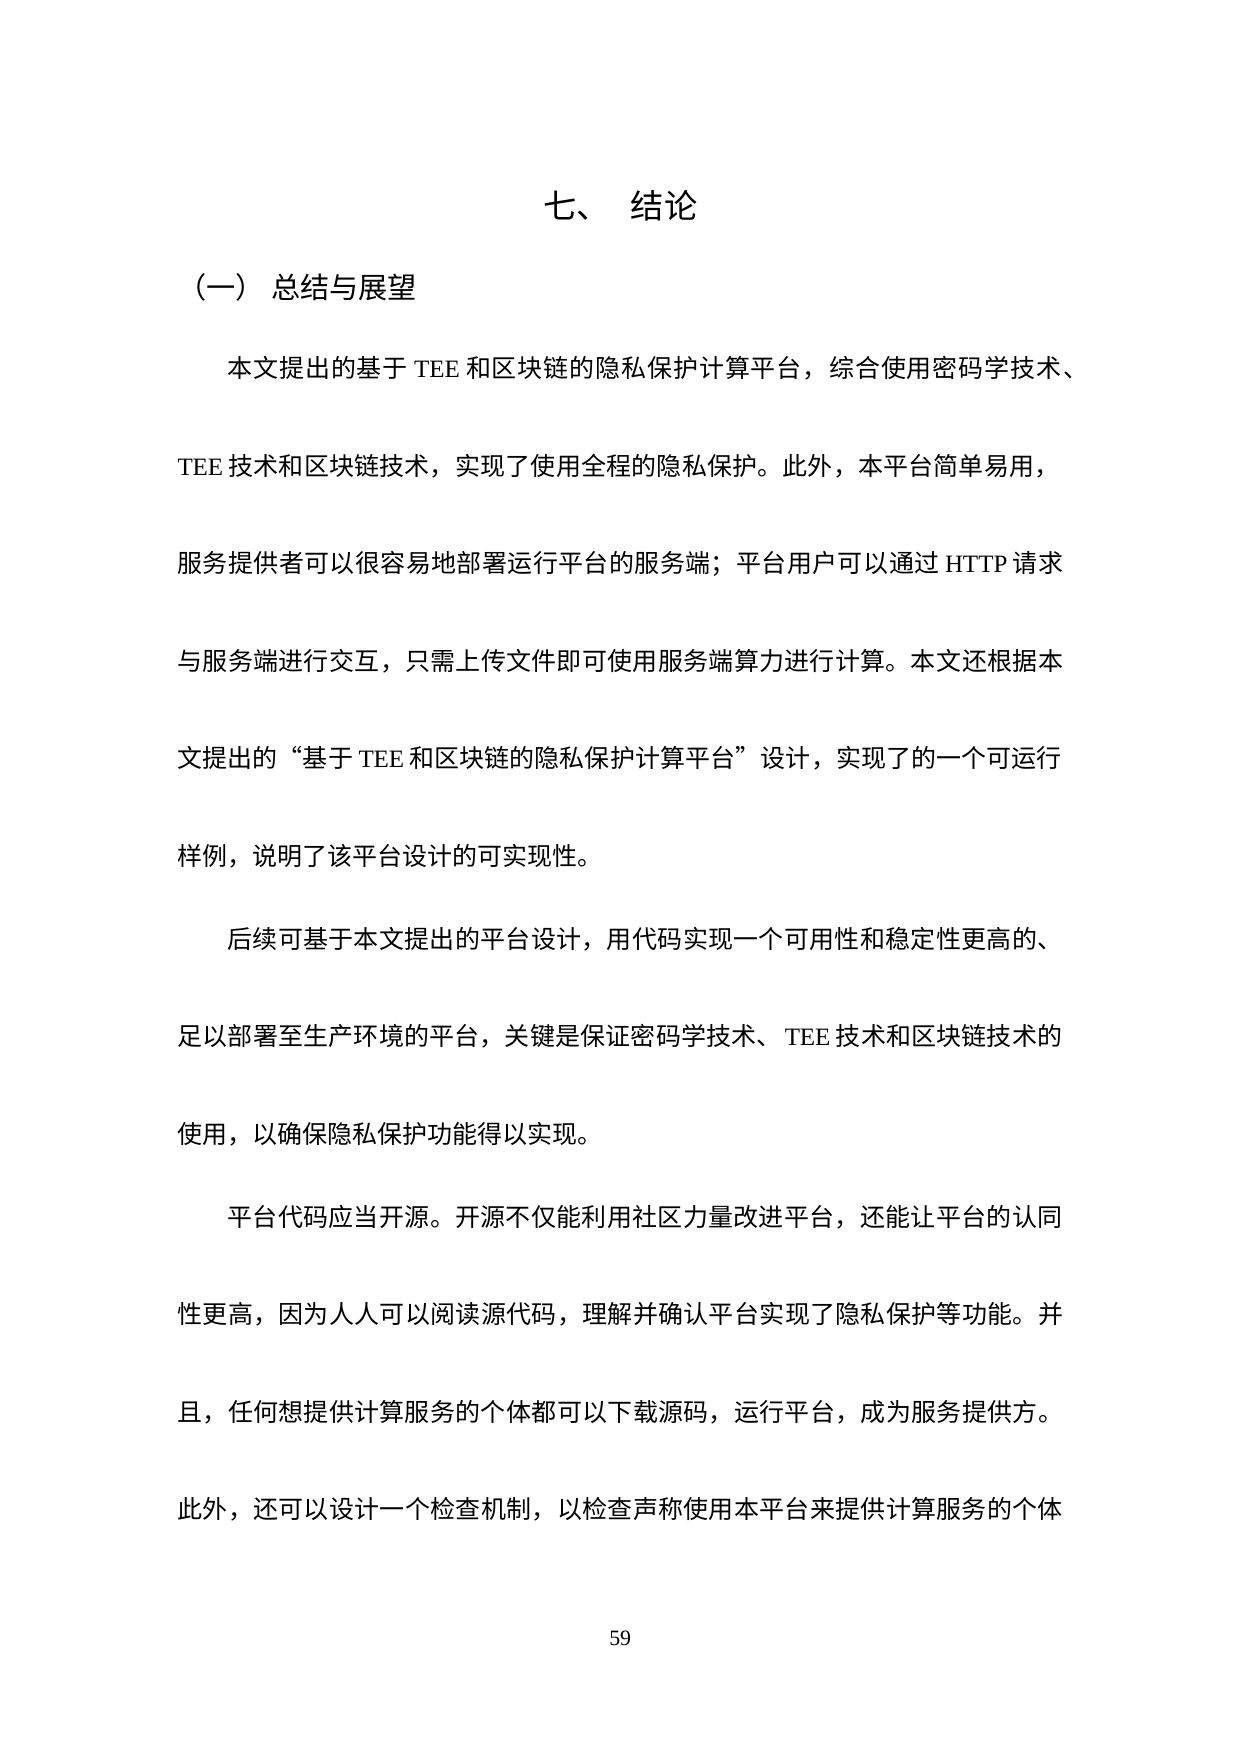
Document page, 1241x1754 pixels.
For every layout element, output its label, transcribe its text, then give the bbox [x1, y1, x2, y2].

text 本文提出的基于TEE和区块链的隐私保护计算平台，综合使用密码学技术、TEE技术和区块链技术，实现了使用全程的隐私保护。此外，本平台简单易用，服务提供者可以很容易地部署运行平台的服务端；平台用户可以通过HTTP请求与服务端进行交互，只需上传文件即可使用服务端算力进行计算。本文还根据本文提出的“基于TEE和区块链的隐私保护计算平台”设计，实现了的一个可运行样例，说明了该平台设计的可实现性。 [177, 334, 1063, 887]
subtitle 结论 [177, 172, 1063, 237]
subtitle 总结与展望 [177, 253, 1063, 318]
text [177, 1183, 1063, 1540]
text 后续可基于本文提出的平台设计，用代码实现一个可用性和稳定性更高的、足以部署至生产环境的平台，关键是保证密码学技术、TEE技术和区块链技术的使用，以确保隐私保护功能得以实现。 [177, 905, 1063, 1165]
